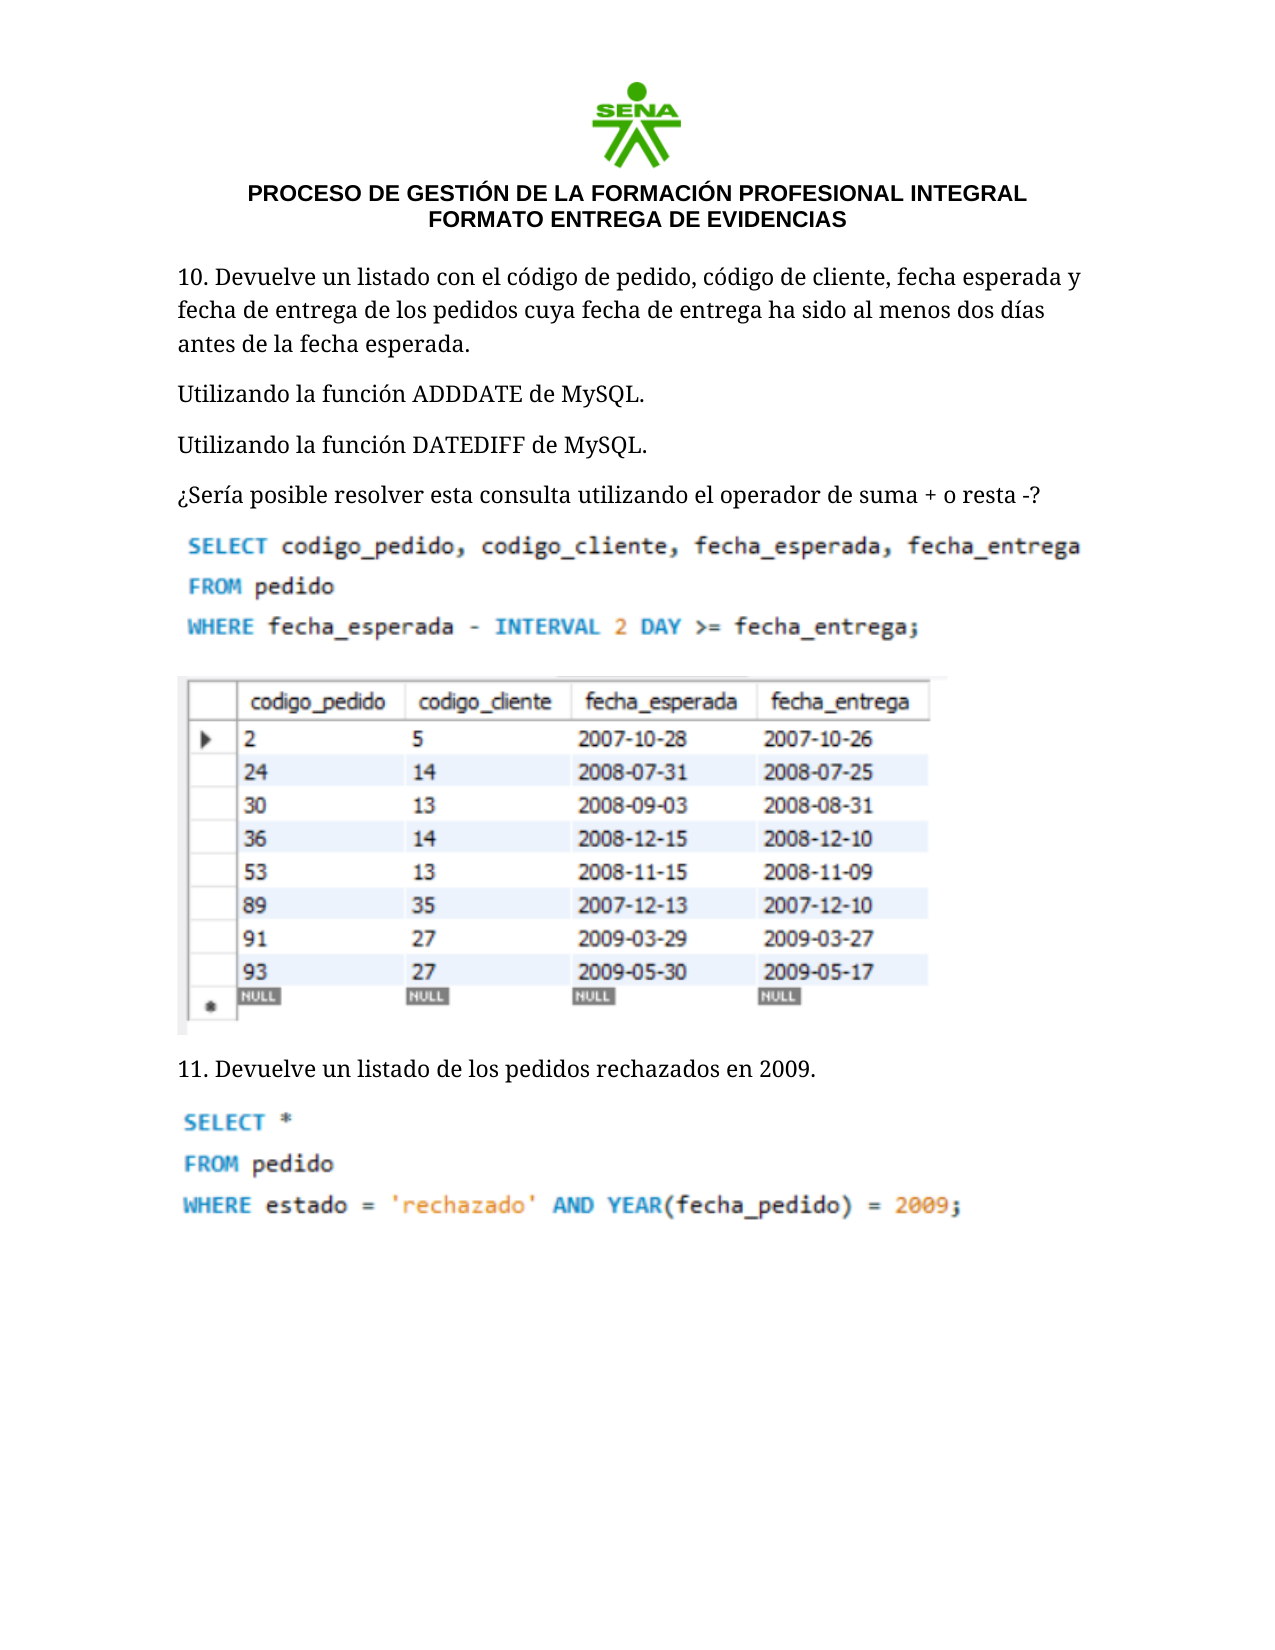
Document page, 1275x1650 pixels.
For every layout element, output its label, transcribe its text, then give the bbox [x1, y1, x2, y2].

text 11. Devuelve un listado de los pedidos rechazados en 2009. [177, 1053, 1098, 1085]
picture [177, 1103, 979, 1237]
picture [586, 73, 689, 180]
text ¿Sería posible resolver esta consulta utilizando el operador de suma + o resta -? [177, 479, 1098, 511]
picture [177, 676, 948, 1035]
text Utilizando la función ADDDATE de MySQL. [177, 378, 1098, 410]
text 10. Devuelve un listado con el código de pedido, código de cliente, fecha esperada y fecha de entrega de los pedidos cuya fecha de entrega ha sido al menos dos días antes de la fecha esperada. [177, 261, 1098, 359]
text Utilizando la función DATEDIFF de MySQL. [177, 429, 1098, 460]
picture [177, 529, 1099, 658]
